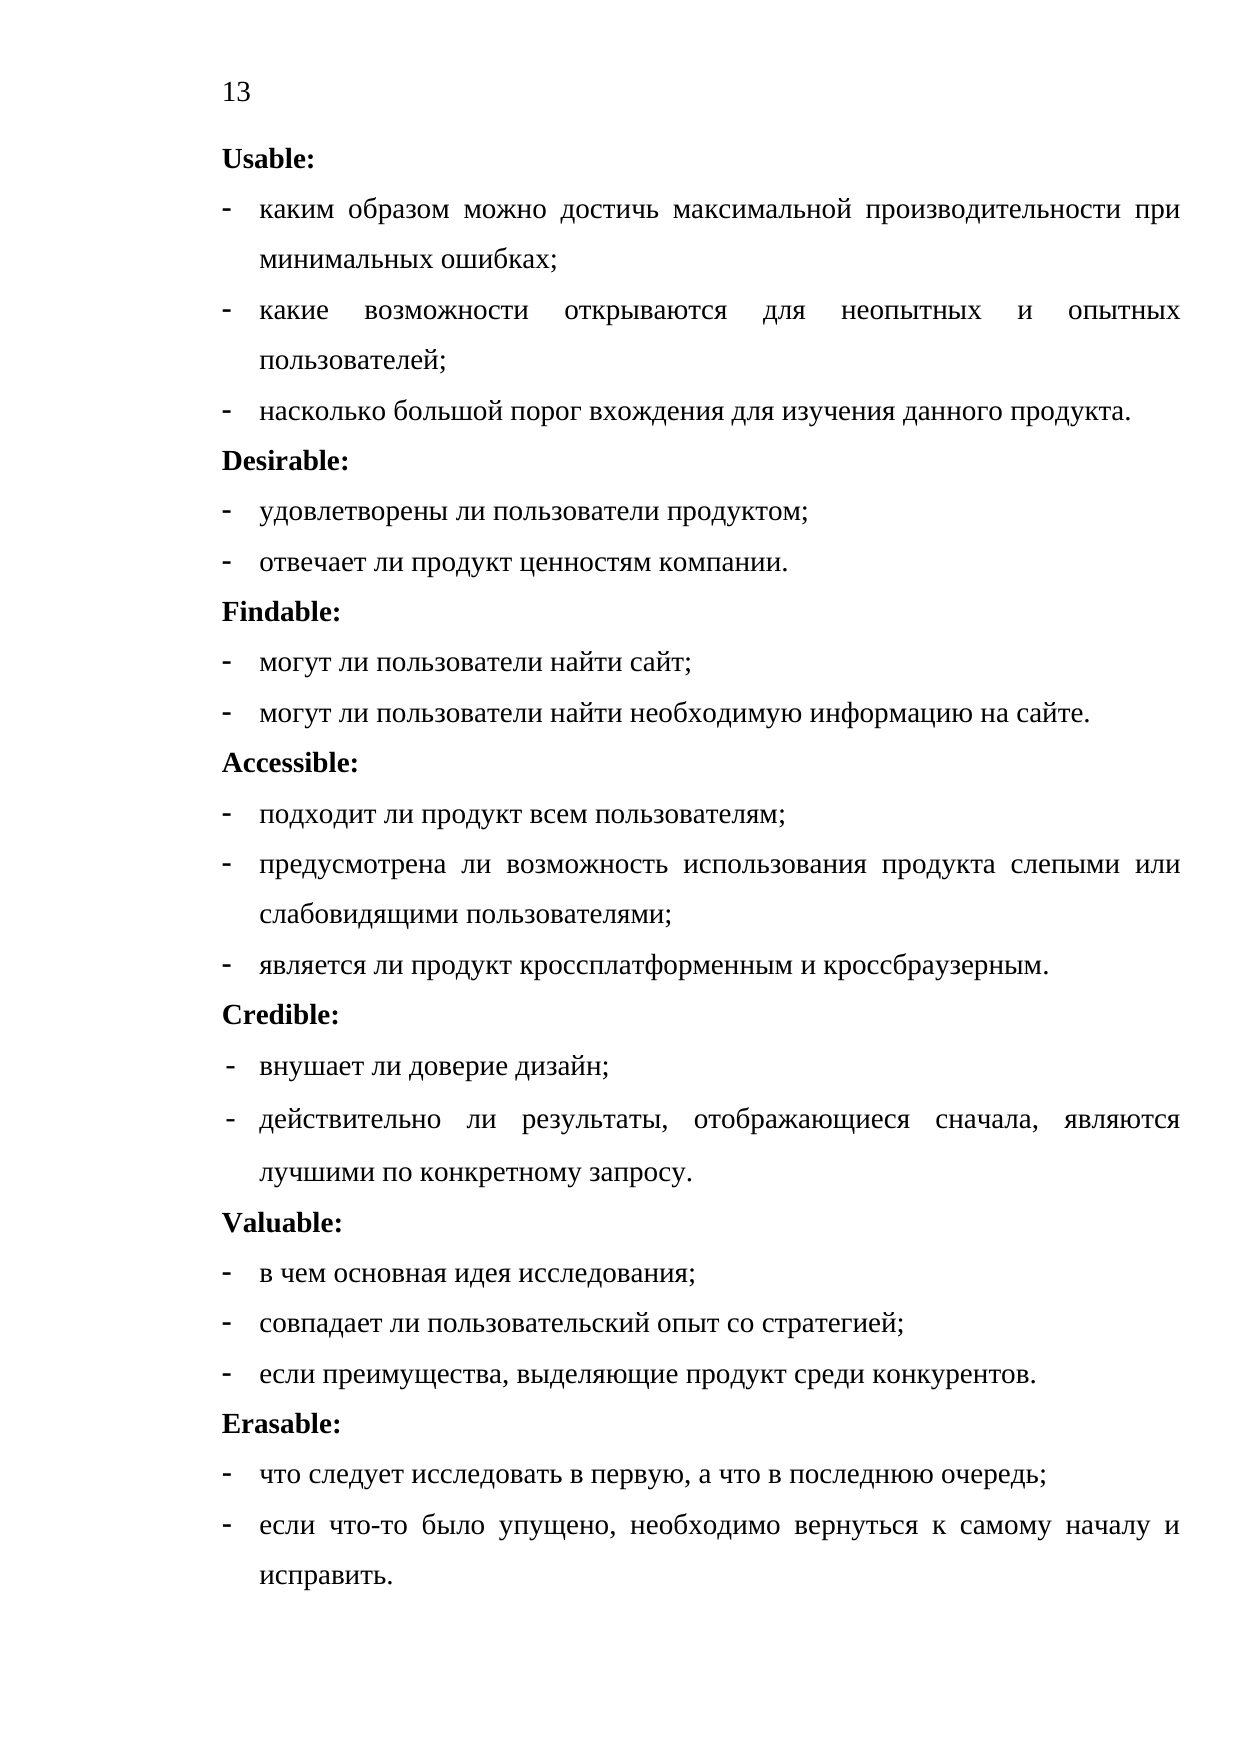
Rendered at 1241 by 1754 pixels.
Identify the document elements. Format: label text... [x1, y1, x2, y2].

list подходит ли продукт всем пользователям; [222, 796, 1181, 829]
list является ли продукт кроссплатформенным и кроссбраузерным. [222, 947, 1181, 981]
list удовлетворены ли пользователи продуктом; [222, 493, 1181, 527]
list внушает ли доверие дизайн; [222, 1048, 1181, 1084]
list отвечает ли продукт ценностям компании. [222, 544, 1181, 577]
list каким образом можно достичь максимальной производительности при минимальных ошибках; [222, 191, 1181, 275]
text Valuable: [148, 1205, 1181, 1238]
list если что-то было упущено, необходимо вернуться к самому началу и исправить. [222, 1507, 1181, 1591]
list действительно ли результаты, отображающиеся сначала, являются лучшими по конкретному запросу. [222, 1102, 1181, 1188]
list могут ли пользователи найти сайт; [222, 644, 1181, 678]
text Usable: [148, 141, 1181, 174]
list что следует исследовать в первую, а что в последнюю очередь; [222, 1457, 1181, 1490]
list какие возможности открываются для неопытных и опытных пользователей; [222, 292, 1181, 376]
list совпадает ли пользовательский опыт со стратегией; [222, 1306, 1181, 1339]
text Desirable: [148, 443, 1181, 477]
list предусмотрена ли возможность использования продукта слепыми или слабовидящими пользователями; [222, 846, 1181, 930]
list могут ли пользователи найти необходимую информацию на сайте. [222, 695, 1181, 729]
text Credible: [148, 997, 1181, 1031]
text Findable: [148, 594, 1181, 628]
list если преимущества, выделяющие продукт среди конкурентов. [222, 1356, 1181, 1389]
text Erasable: [148, 1406, 1181, 1440]
list в чем основная идея исследования; [222, 1255, 1181, 1289]
list насколько большой порог вхождения для изучения данного продукта. [222, 393, 1181, 426]
text Accessible: [148, 745, 1181, 779]
